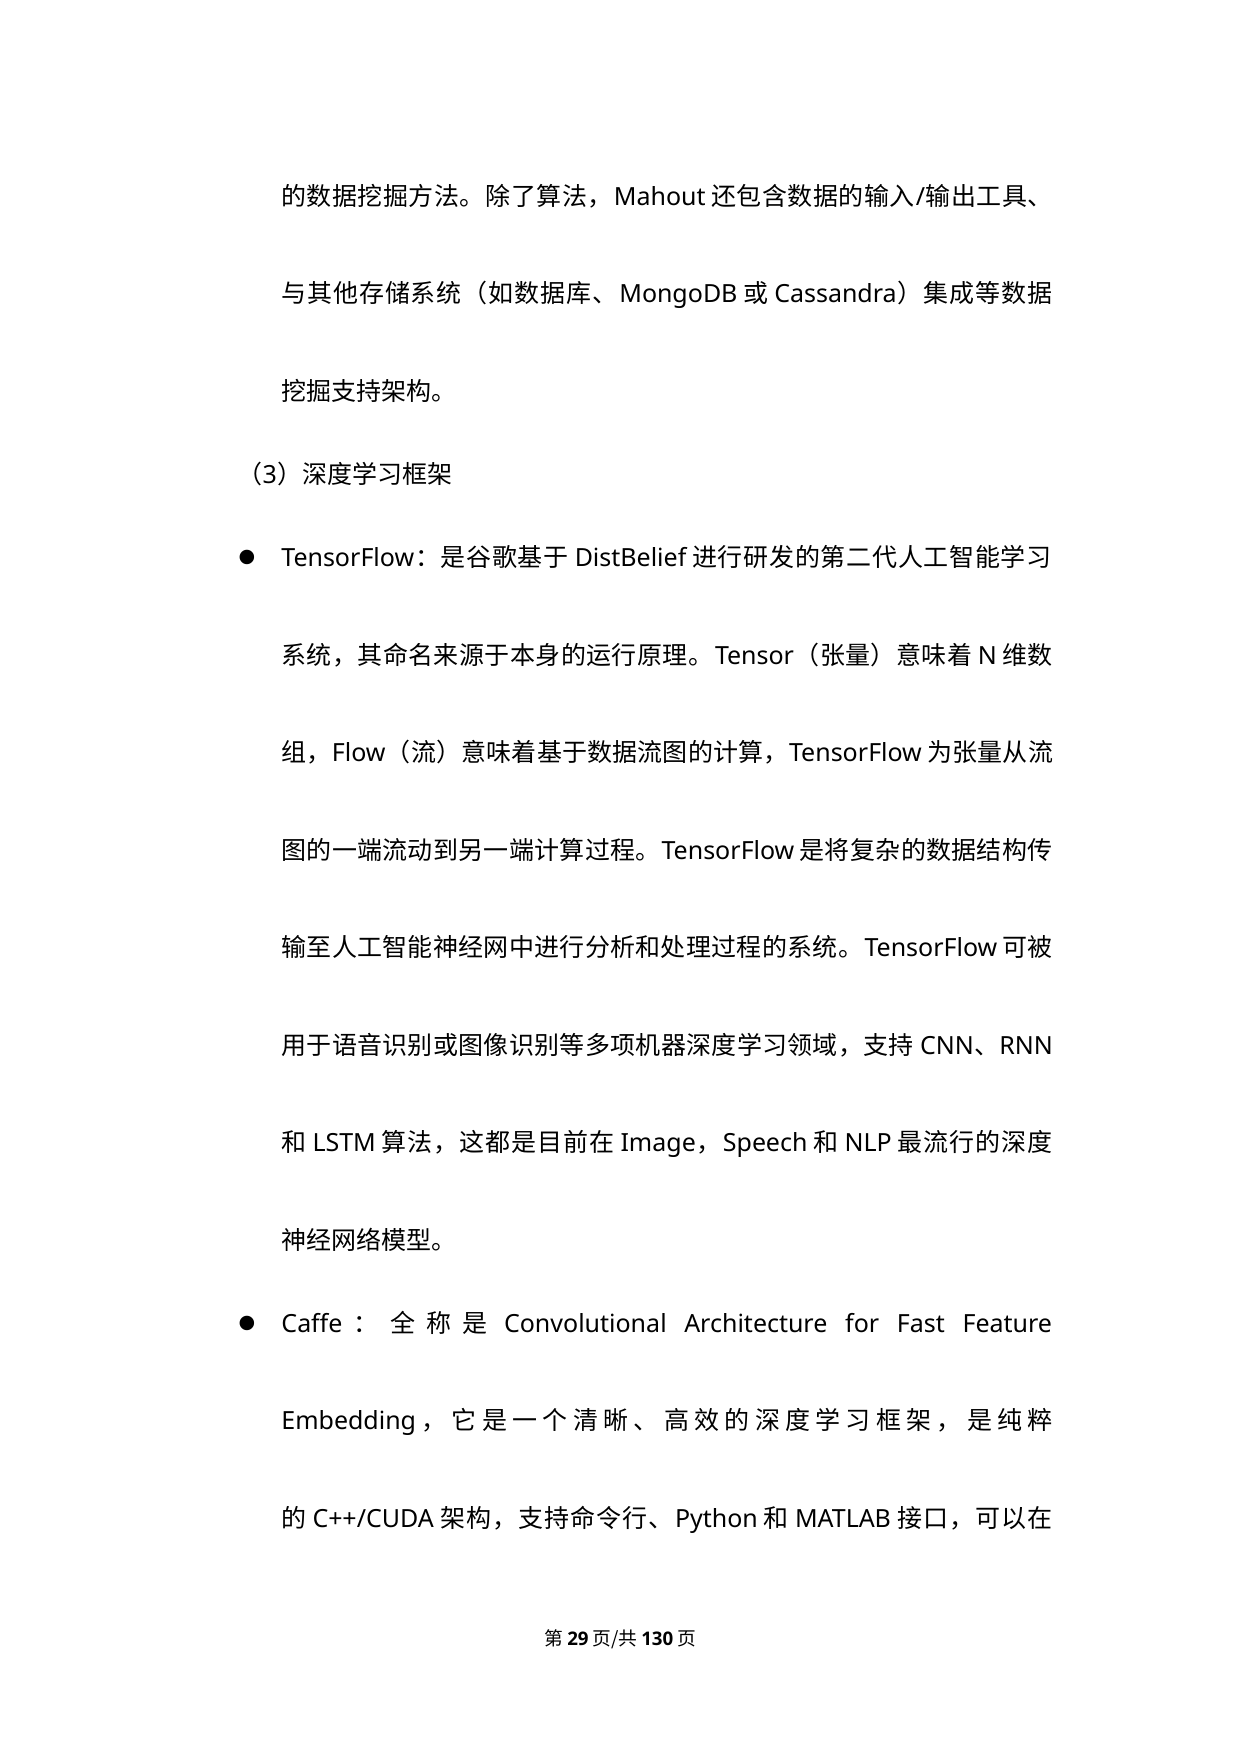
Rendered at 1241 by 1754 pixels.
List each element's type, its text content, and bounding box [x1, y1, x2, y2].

text （3）深度学习框架 [187, 440, 1053, 505]
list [237, 162, 1053, 422]
list TensorFlow：是谷歌基于DistBelief进行研发的第二代人工智能学习系统，其命名来源于本身的运行原理。Tensor（张量）意味着N维数组，Flow（流）意味着基于数据流图的计算，TensorFlow为张量从流图的一端流动到另一端计算过程。TensorFlow是将复杂的数据结构传输至人工智能神经网中进行分析和处理过程的系统。TensorFlow可被用于语音识别或图像识别等多项机器深度学习领域，支持CNN、RNN和LSTM算法，这都是目前在Image，Speech和NLP最流行的深度神经网络模型。 [237, 523, 1053, 1271]
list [237, 1289, 1053, 1549]
